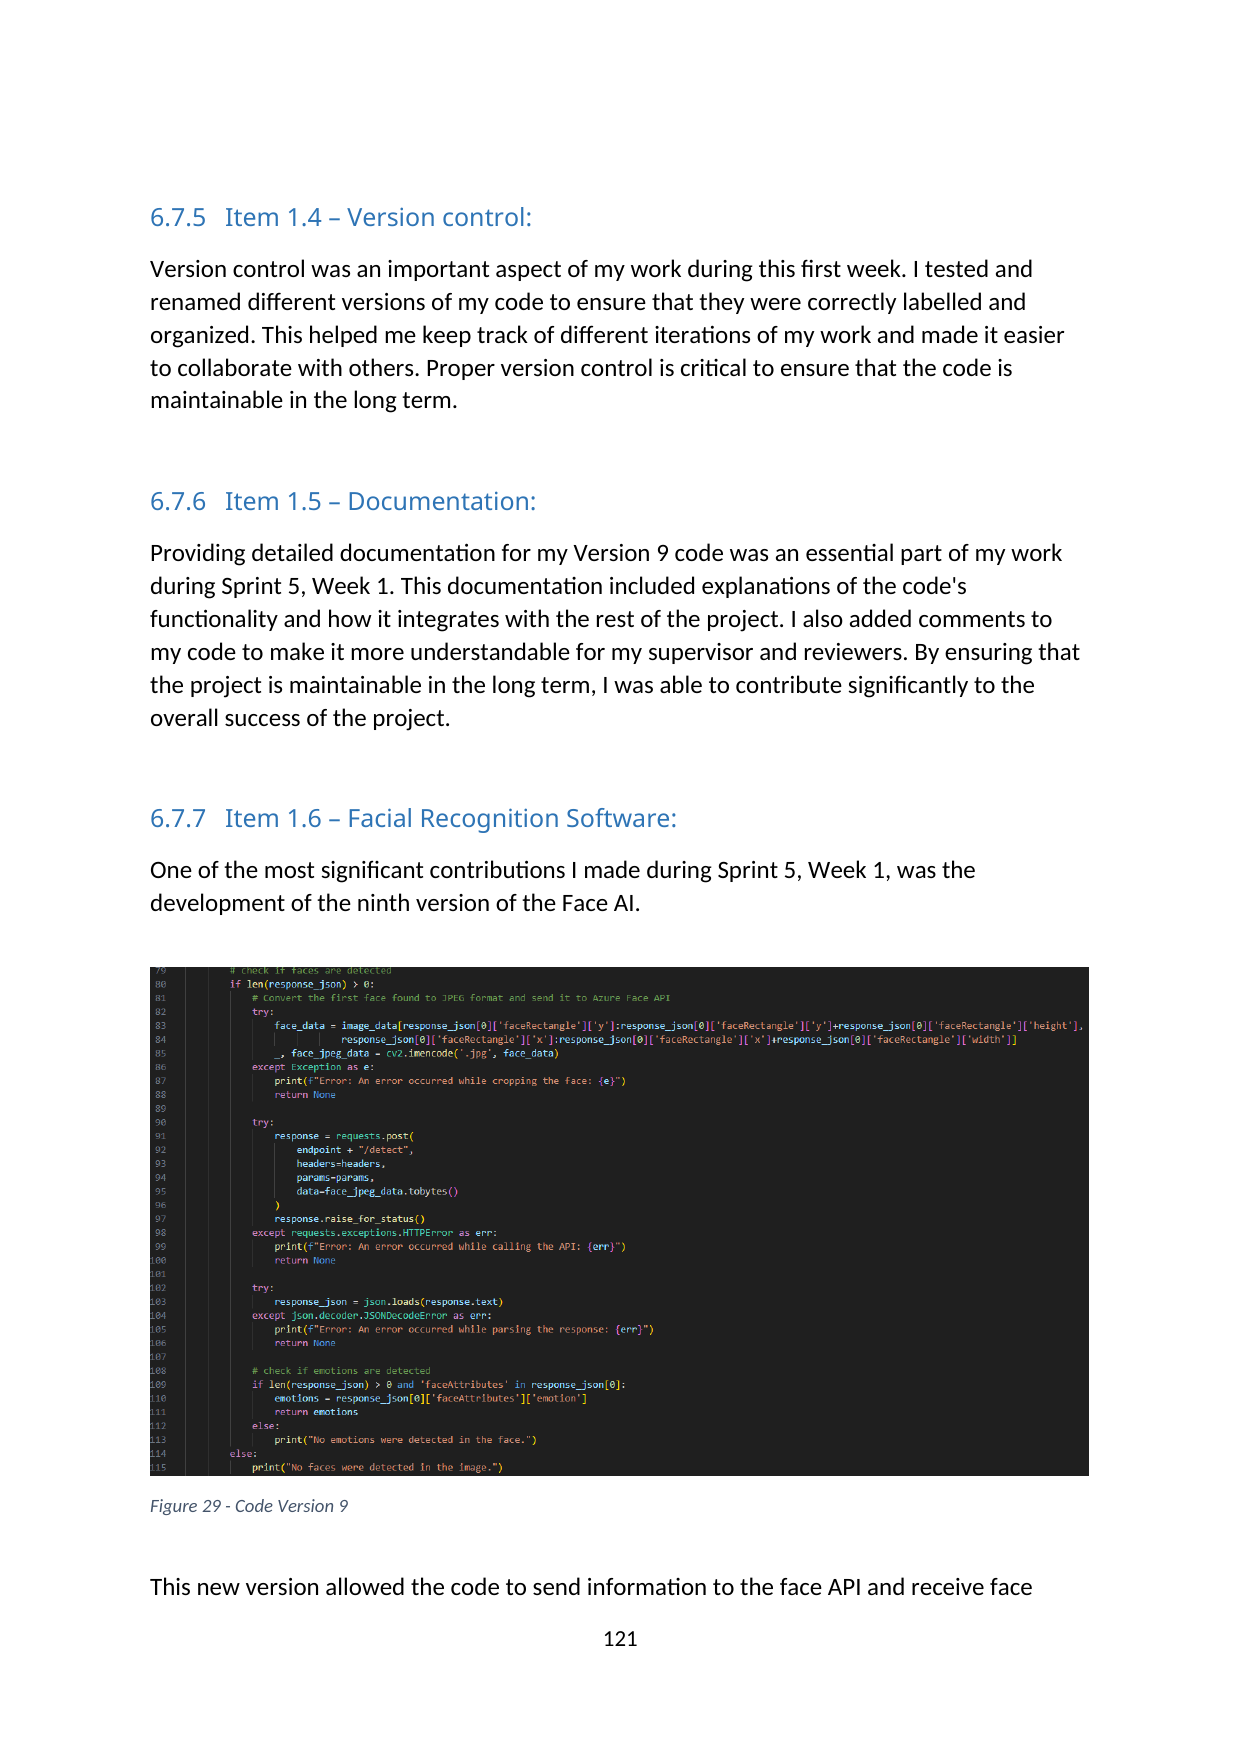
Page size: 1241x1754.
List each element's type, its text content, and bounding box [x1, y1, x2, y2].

text Providing detailed documentation for my Version 9 code was an essential part of my work during Sprint 5, Week 1. This documentation included explanations of the code's functionality and how it integrates with the rest of the project. I also added comments to my code to make it more understandable for my supervisor and reviewers. By ensuring that the project is maintainable in the long term, I was able to contribute significantly to the overall success of the project. [150, 537, 1090, 732]
text Version control was an important aspect of my work during this first week. I tested and renamed different versions of my code to ensure that they were correctly labelled and organized. This helped me keep track of different iterations of my work and made it easier to collaborate with others. Proper version control is critical to ensure that the code is maintainable in the long term. [150, 253, 1090, 415]
subtitle Item 1.5 – Documentation: [150, 484, 1090, 518]
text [150, 1538, 1090, 1601]
picture [150, 967, 1089, 1476]
text One of the most significant contributions I made during Sprint 5, Week 1, was the development of the ninth version of the Face AI. [150, 854, 1090, 948]
subtitle Item 1.6 – Facial Recognition Software: [150, 801, 1090, 835]
subtitle Item 1.4 – Version control: [150, 199, 1090, 234]
